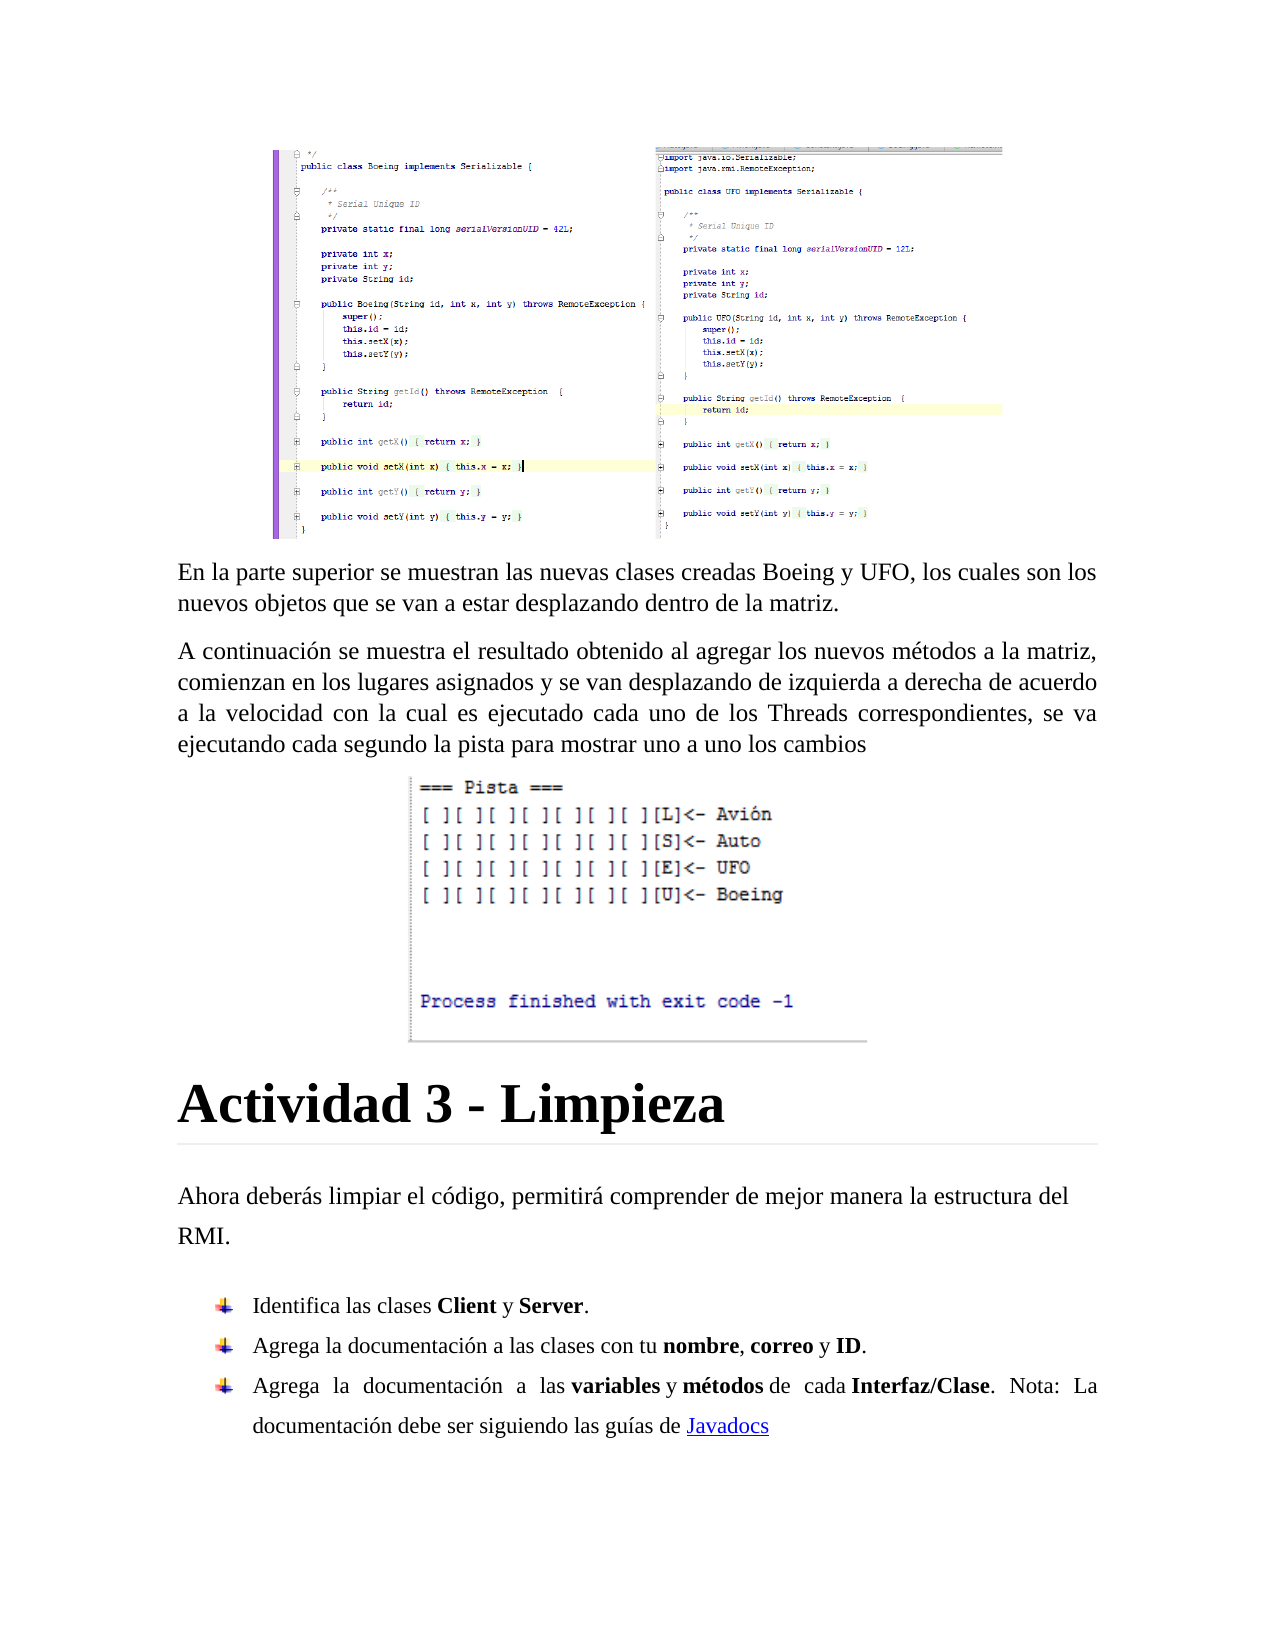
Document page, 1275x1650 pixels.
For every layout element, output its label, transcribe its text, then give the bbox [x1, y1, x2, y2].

text A continuación se muestra el resultado obtenido al agregar los nuevos métodos a la matriz, comienzan en los lugares asignados y se van desplazando de izquierda a derecha de acuerdo a la velocidad con la cual es ejecutado cada uno de los Threads correspondientes, se va ejecutando cada segundo la pista para mostrar uno a uno los cambios [177, 636, 1098, 758]
picture [272, 147, 1003, 539]
picture [215, 1296, 233, 1314]
list Agrega la documentación a las variables y métodos de cada Interfaz/Clase. Nota: La documentación debe ser siguiendo las guías de Javadocs [215, 1359, 1098, 1439]
list Agrega la documentación a las clases con tu nombre, correo y ID. [215, 1319, 1098, 1359]
picture [215, 1336, 233, 1354]
list Identifica las clases Client y Server. [215, 1279, 1098, 1319]
text En la parte superior se muestran las nuevas clases creadas Boeing y UFO, los cuales son los nuevos objetos que se van a estar desplazando dentro de la matriz. [177, 557, 1098, 617]
picture [215, 1376, 233, 1394]
text Ahora deberás limpiar el código, permitirá comprender de mejor manera la estructura del RMI. [177, 1169, 1098, 1249]
picture [407, 776, 868, 1043]
subtitle Actividad 3 - Limpieza [177, 1070, 1098, 1143]
